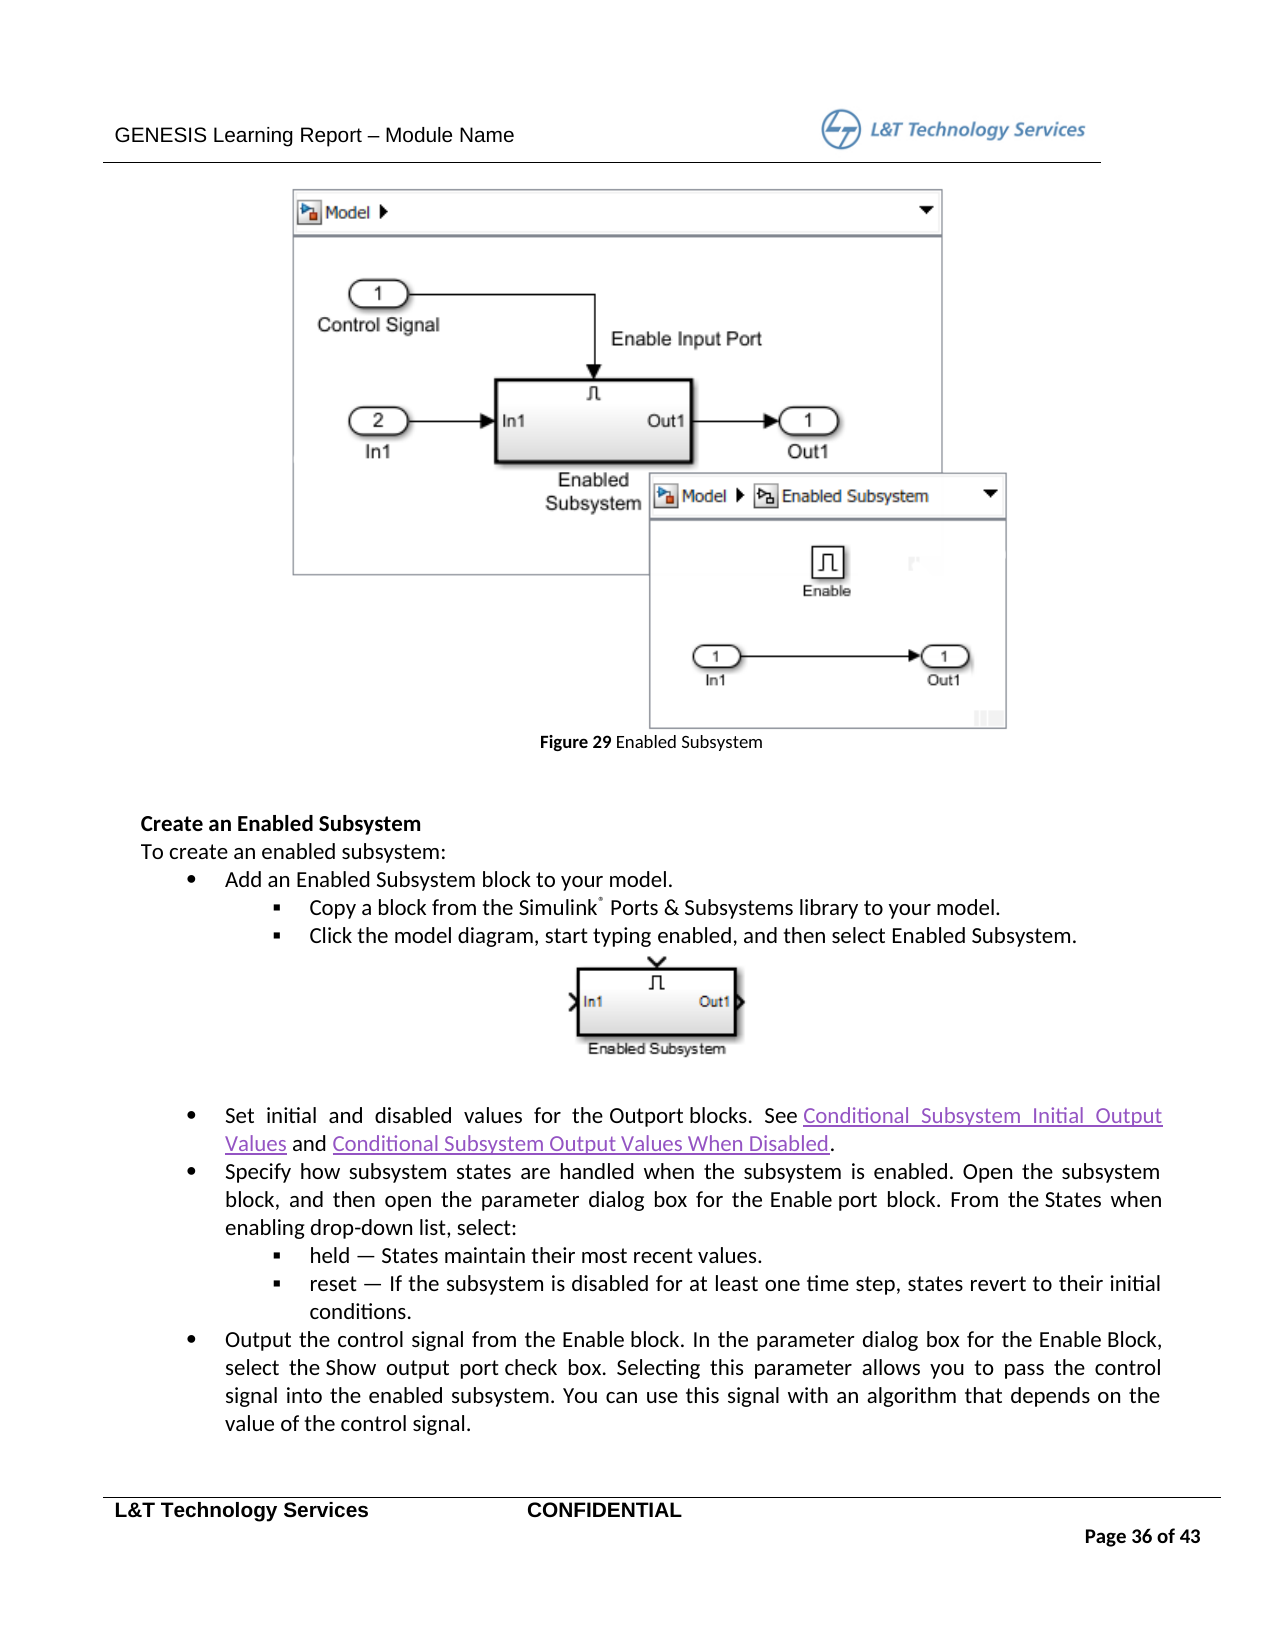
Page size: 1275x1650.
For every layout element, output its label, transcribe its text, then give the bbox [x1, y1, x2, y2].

list Copy a block from the Simulink® Ports & Subsystems library to your model. [272, 893, 1162, 922]
picture [291, 186, 1012, 731]
list reset — If the subsystem is disabled for at least one time step, states revert to their initial conditions. [272, 1269, 1162, 1325]
list Add an Enabled Subsystem block to your model. [187, 866, 1162, 893]
text Figure 29 Enabled Subsystem [103, 731, 1162, 753]
list Click the model diagram, start typing enabled, and then select Enabled Subsystem. [272, 922, 1162, 949]
text To create an enabled subsystem: [103, 837, 1162, 866]
picture [544, 949, 778, 1073]
list Set initial and disabled values for the Outport blocks. See Conditional Subsystem Initial Output Values and Conditional Subsystem Output Values When Disabled. [187, 1101, 1162, 1157]
list Specify how subsystem states are handled when the subsystem is enabled. Open the subsystem block, and then open the parameter dialog box for the Enable port block. From the States when enabling drop-down list, select: [187, 1157, 1162, 1241]
list Output the control signal from the Enable block. In the parameter dialog box for the Enable Block, select the Show output port check box. Selecting this parameter allows you to pass the control signal into the enabled subsystem. You can use this signal with an algorithm that depends on the value of the control signal. [187, 1325, 1162, 1437]
list held — States maintain their most recent values. [272, 1241, 1162, 1269]
text Create an Enabled Subsystem [103, 809, 1162, 837]
